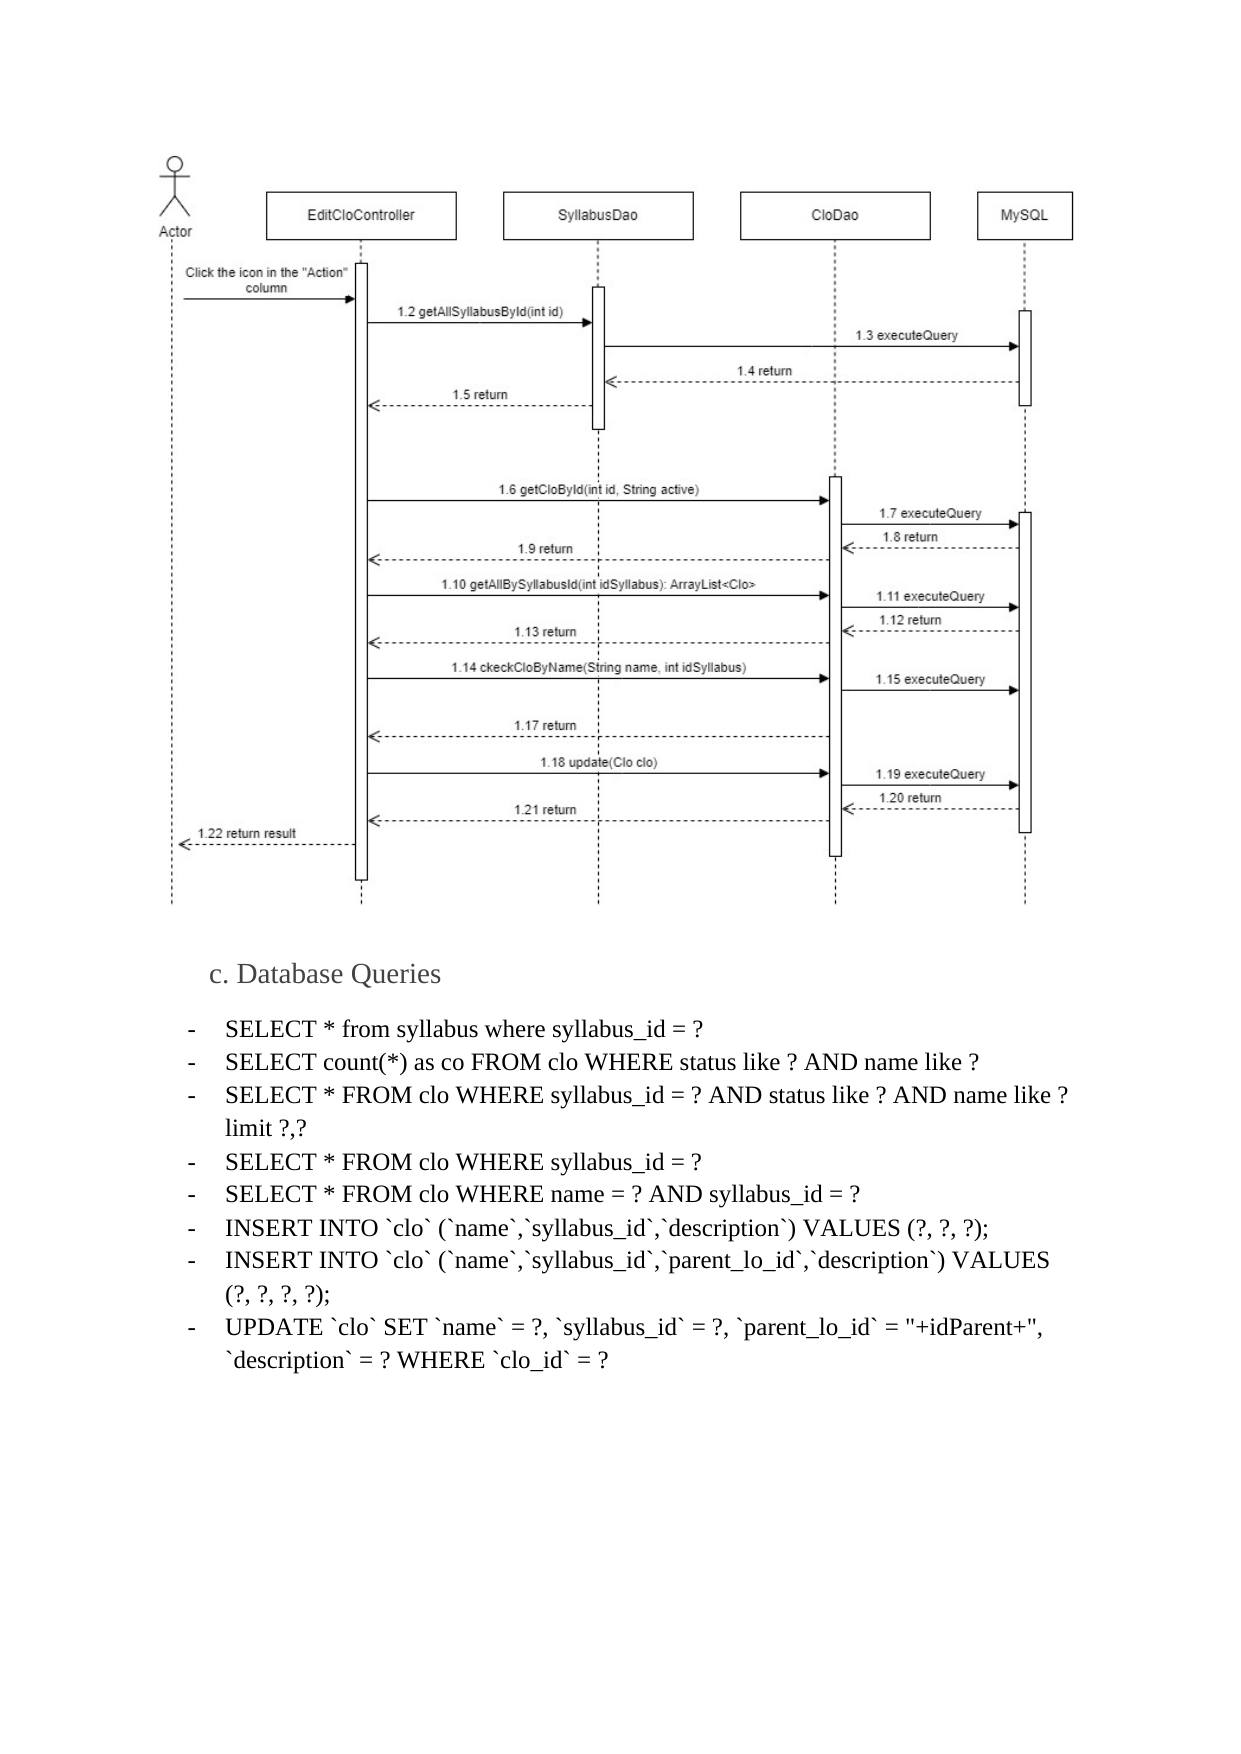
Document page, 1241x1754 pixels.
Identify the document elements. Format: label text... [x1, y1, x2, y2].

list SELECT * from syllabus where syllabus_id = ? [187, 1014, 1090, 1043]
list SELECT * FROM clo WHERE syllabus_id = ? AND status like ? AND name like ? limit ?,? [187, 1081, 1090, 1142]
list INSERT INTO `clo` (`name`,`syllabus_id`,`description`) VALUES (?, ?, ?); [187, 1213, 1090, 1241]
list SELECT count(*) as co FROM clo WHERE status like ? AND name like ? [187, 1047, 1090, 1076]
list SELECT * FROM clo WHERE syllabus_id = ? [187, 1147, 1090, 1175]
picture [150, 150, 1091, 927]
subtitle c. Database Queries [209, 956, 1090, 989]
list SELECT * FROM clo WHERE name = ? AND syllabus_id = ? [187, 1179, 1090, 1208]
list UPDATE `clo` SET `name` = ?, `syllabus_id` = ?, `parent_lo_id` = "+idParent+", `description` = ? WHERE `clo_id` = ? [187, 1312, 1090, 1373]
list INSERT INTO `clo` (`name`,`syllabus_id`,`parent_lo_id`,`description`) VALUES (?, ?, ?, ?); [187, 1246, 1090, 1307]
